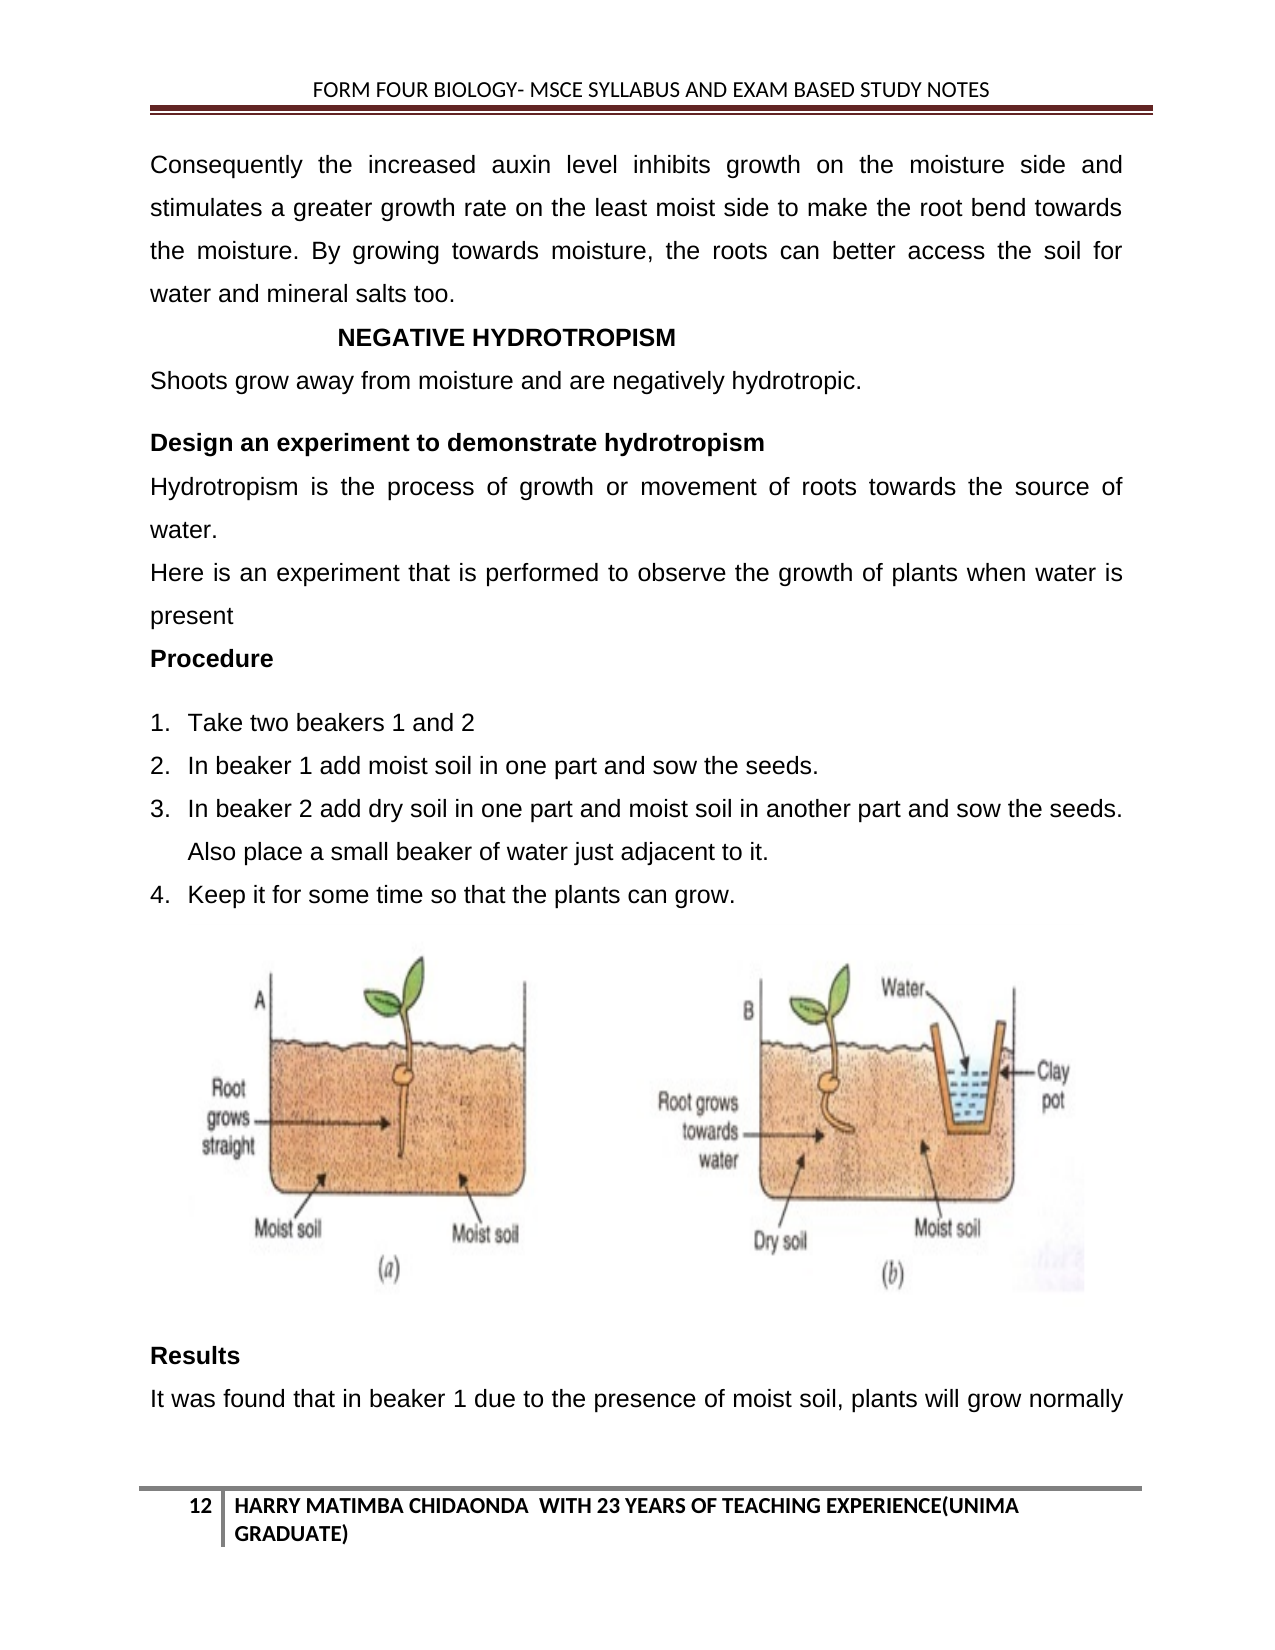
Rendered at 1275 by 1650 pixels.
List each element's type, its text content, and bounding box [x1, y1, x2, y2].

picture [187, 923, 1085, 1307]
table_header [139, 150, 1136, 428]
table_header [139, 471, 1136, 1413]
text Design an experiment to demonstrate hydrotropism [150, 428, 1153, 457]
